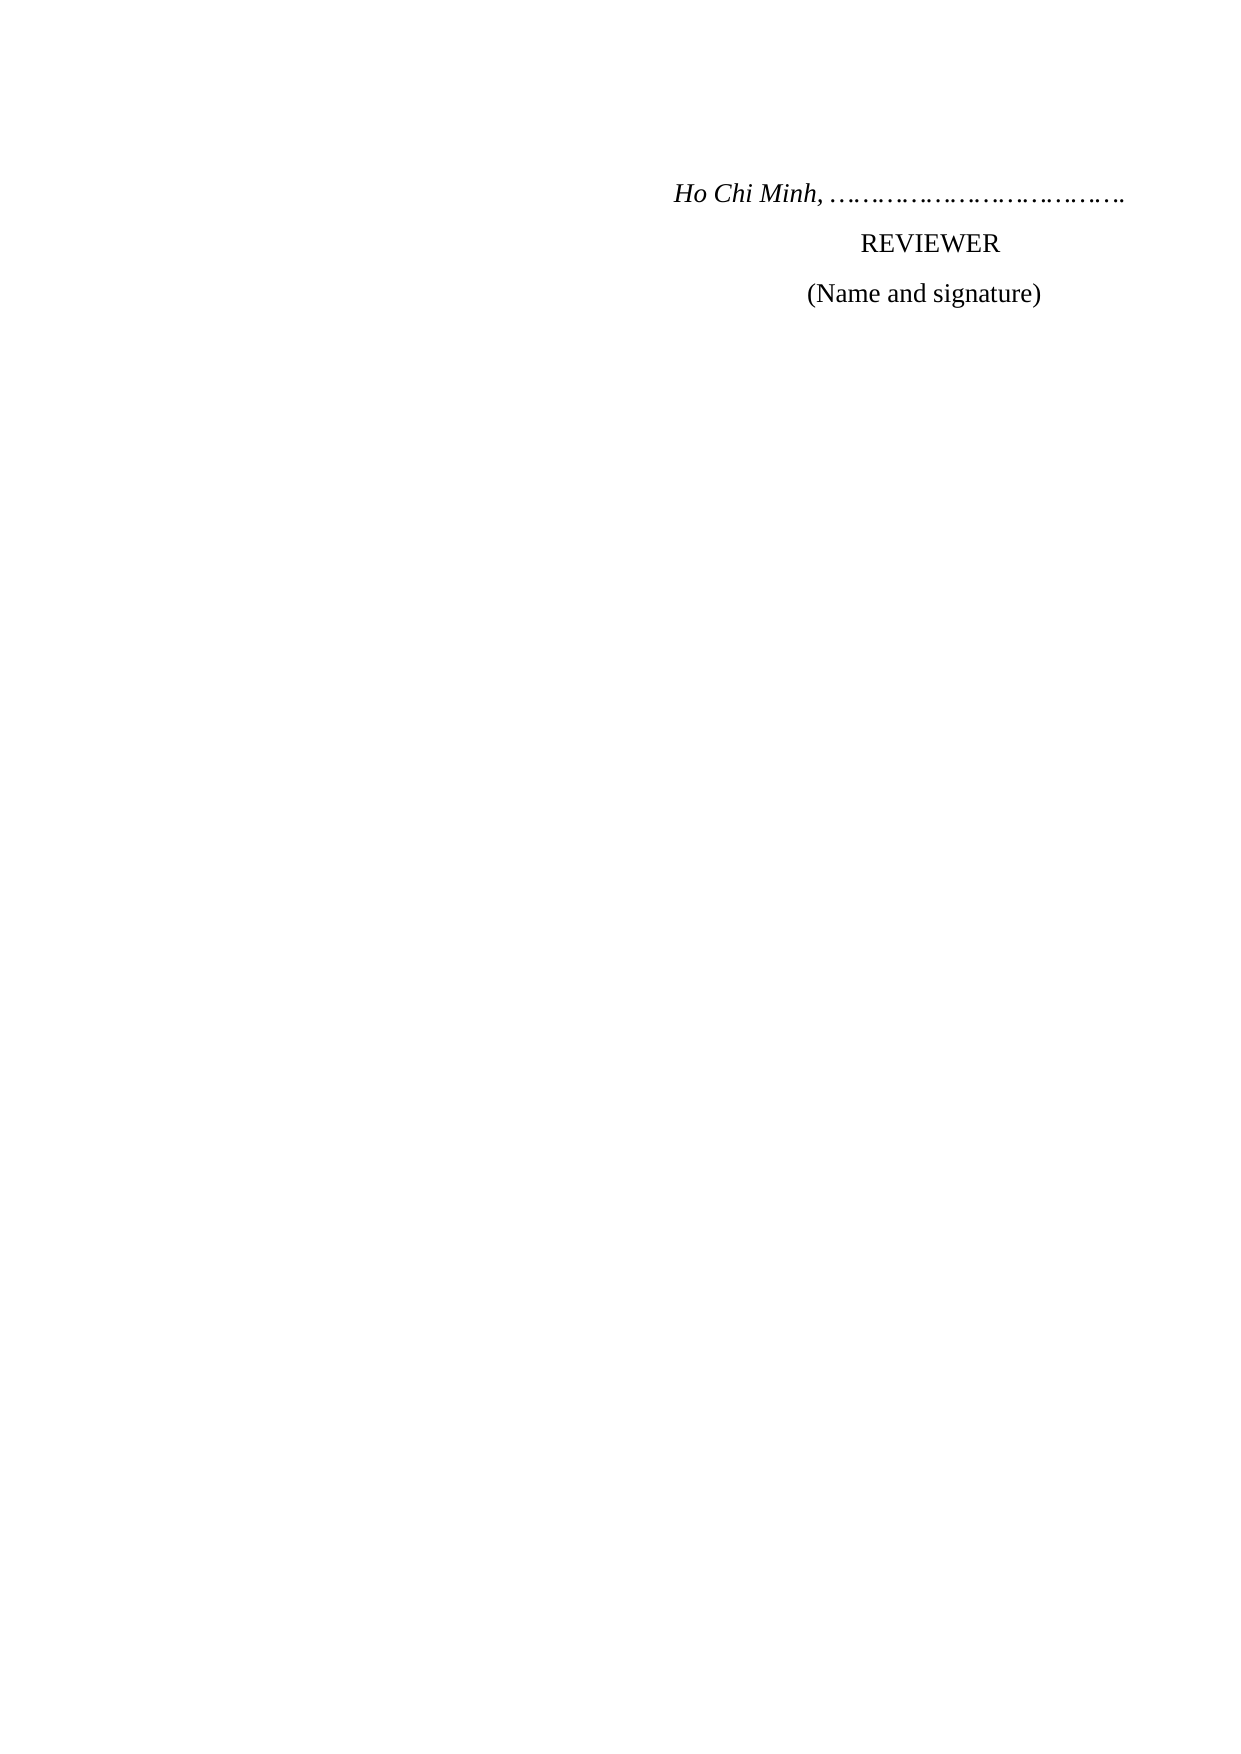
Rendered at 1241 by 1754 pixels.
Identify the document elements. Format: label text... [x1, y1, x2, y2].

text Ho Chi Minh, ………………………………. 2021 [207, 177, 1122, 208]
text (Name and signature) [207, 277, 1122, 308]
text REVIEWER [207, 227, 1122, 258]
